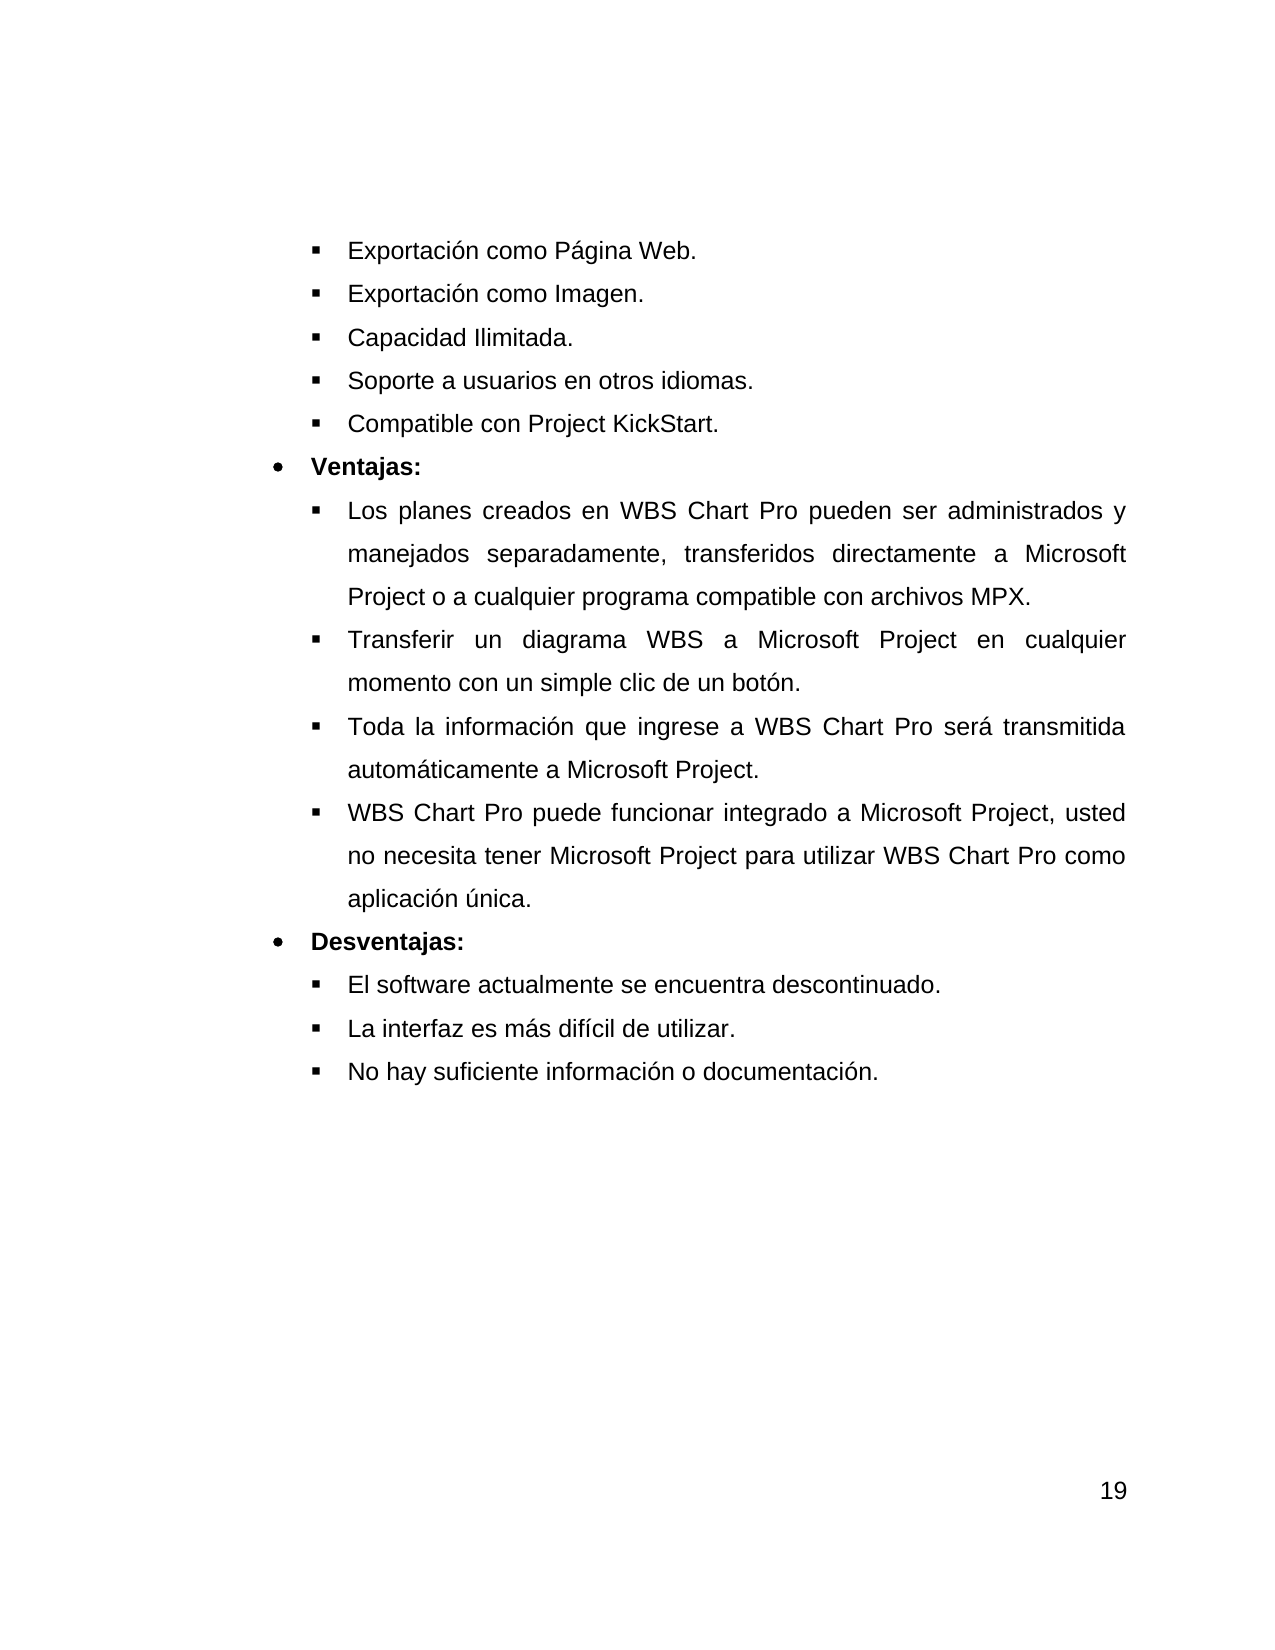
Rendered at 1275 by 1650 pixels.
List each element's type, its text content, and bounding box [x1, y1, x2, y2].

text El software actualmente se encuentra descontinuado. [310, 971, 1127, 999]
text La interfaz es más difícil de utilizar. [310, 1014, 1127, 1043]
text Soporte a usuarios en otros idiomas. [310, 366, 1127, 395]
text Transferir un diagrama WBS a Microsoft Project en cualquier momento con un simple clic de un botón. [310, 625, 1127, 697]
text Los planes creados en WBS Chart Pro pueden ser administrados y manejados separadamente, transferidos directamente a Microsoft Project o a cualquier programa compatible con archivos MPX. [310, 496, 1127, 611]
text Exportación como Imagen. [310, 279, 1127, 308]
text Toda la información que ingrese a WBS Chart Pro será transmitida automáticamente a Microsoft Project. [310, 711, 1127, 783]
text Desventajas: [273, 927, 1127, 956]
text WBS Chart Pro puede funcionar integrado a Microsoft Project, usted no necesita tener Microsoft Project para utilizar WBS Chart Pro como aplicación única. [310, 798, 1127, 913]
text No hay suficiente información o documentación. [310, 1057, 1127, 1086]
text Compatible con Project KickStart. [310, 409, 1127, 438]
text Capacidad Ilimitada. [310, 323, 1127, 352]
text Ventajas: [273, 452, 1127, 481]
text Exportación como Página Web. [310, 236, 1127, 265]
